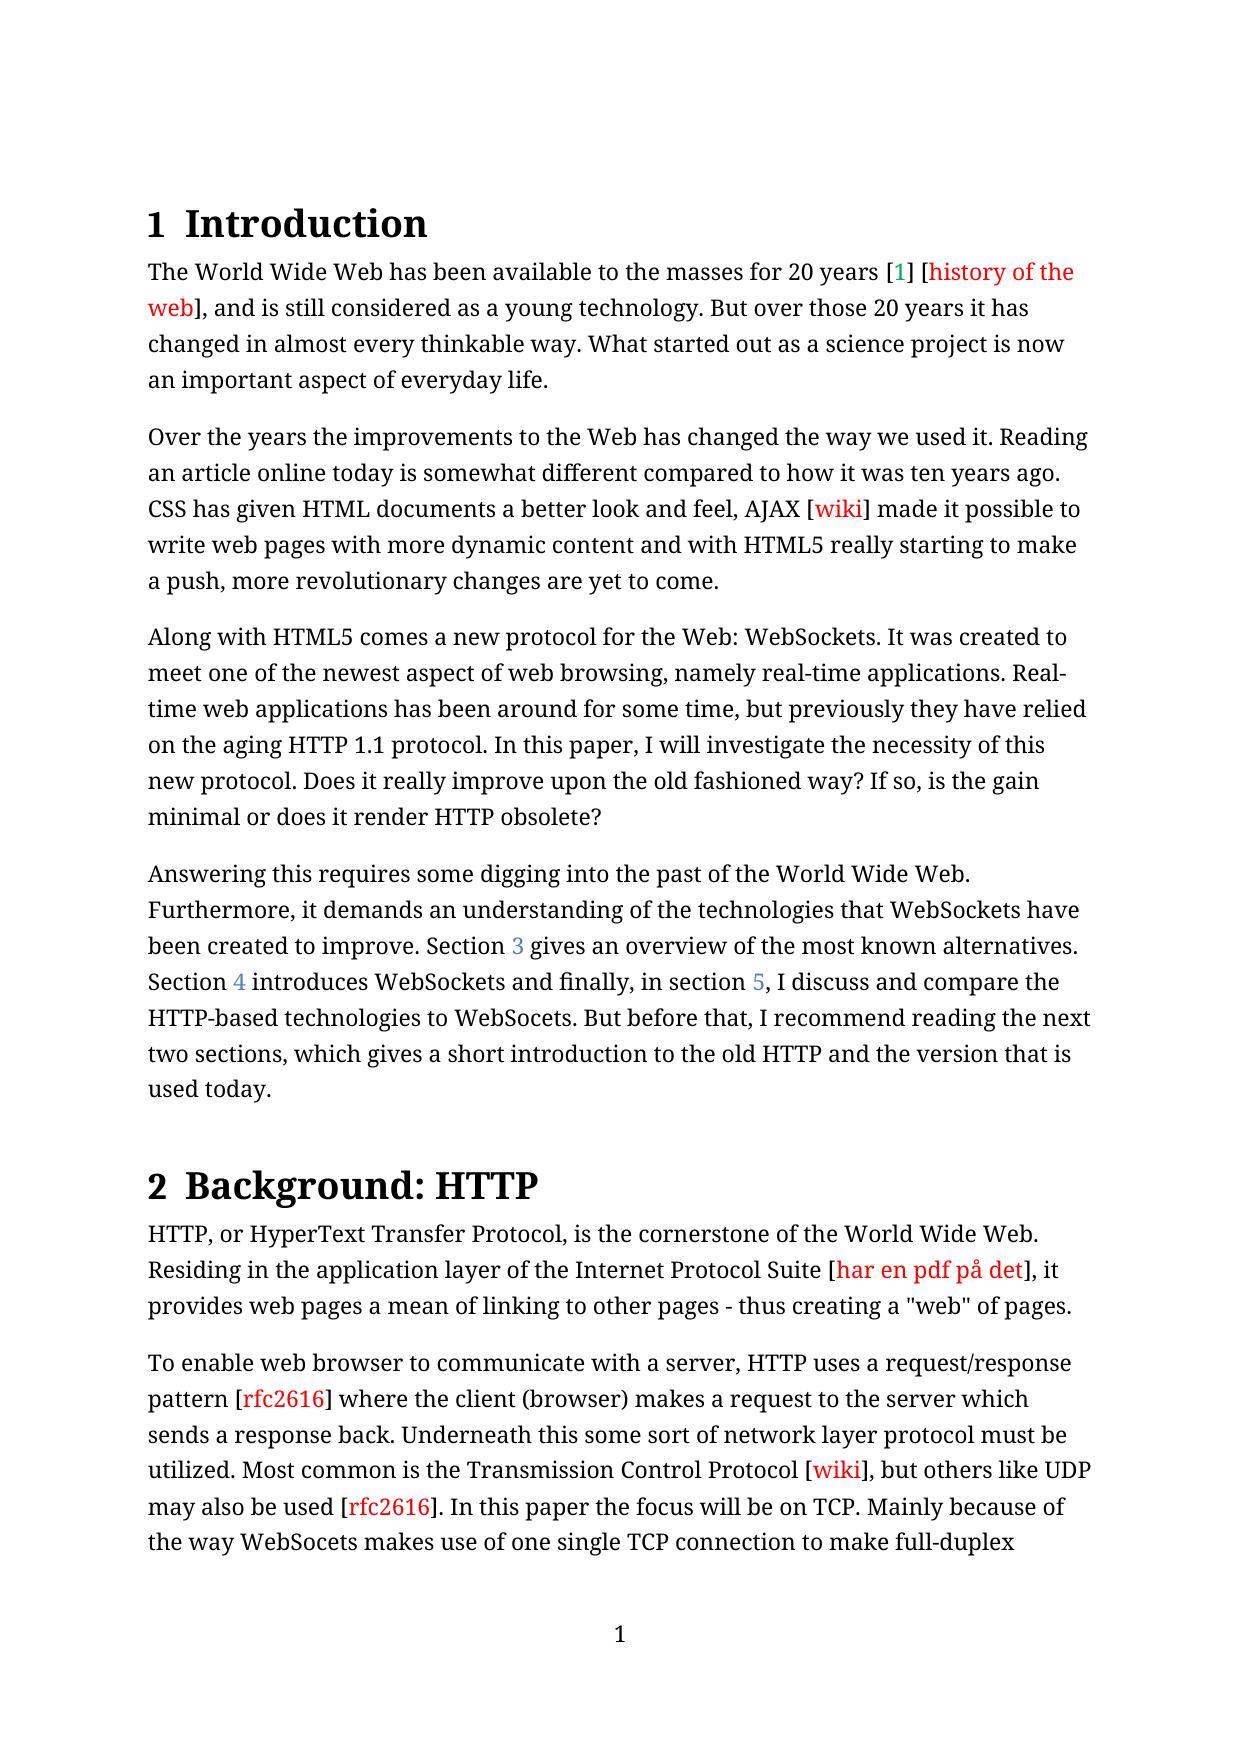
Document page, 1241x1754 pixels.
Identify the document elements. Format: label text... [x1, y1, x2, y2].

text HTTP, or HyperText Transfer Protocol, is the cornerstone of the World Wide Web. Residing in the application layer of the Internet Protocol Suite [har en pdf på det], it provides web pages a mean of linking to other pages - thus creating a "web" of pages. [148, 1218, 1093, 1321]
subtitle Introduction [148, 198, 1093, 249]
text The World Wide Web has been available to the masses for 20 years [1] [history of the web], and is still considered as a young technology. But over those 20 years it has changed in almost every thinkable way. What started out as a science project is now an important aspect of everyday life. [148, 256, 1093, 395]
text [148, 1347, 1093, 1558]
text Over the years the improvements to the Web has changed the way we used it. Reading an article online today is somewhat different compared to how it was ten years ago. CSS has given HTML documents a better look and feel, AJAX [wiki] made it possible to write web pages with more dynamic content and with HTML5 really starting to make a push, more revolutionary changes are yet to come. [148, 421, 1093, 596]
text Along with HTML5 comes a new protocol for the Web: WebSockets. It was created to meet one of the newest aspect of web browsing, namely real-time applications. Real-time web applications has been around for some time, but previously they have relied on the aging HTTP 1.1 protocol. In this paper, I will investigate the necessity of this new protocol. Does it really improve upon the old fashioned way? If so, is the gain minimal or does it render HTTP obsolete? [148, 621, 1093, 832]
subtitle Background: HTTP [148, 1159, 1093, 1210]
